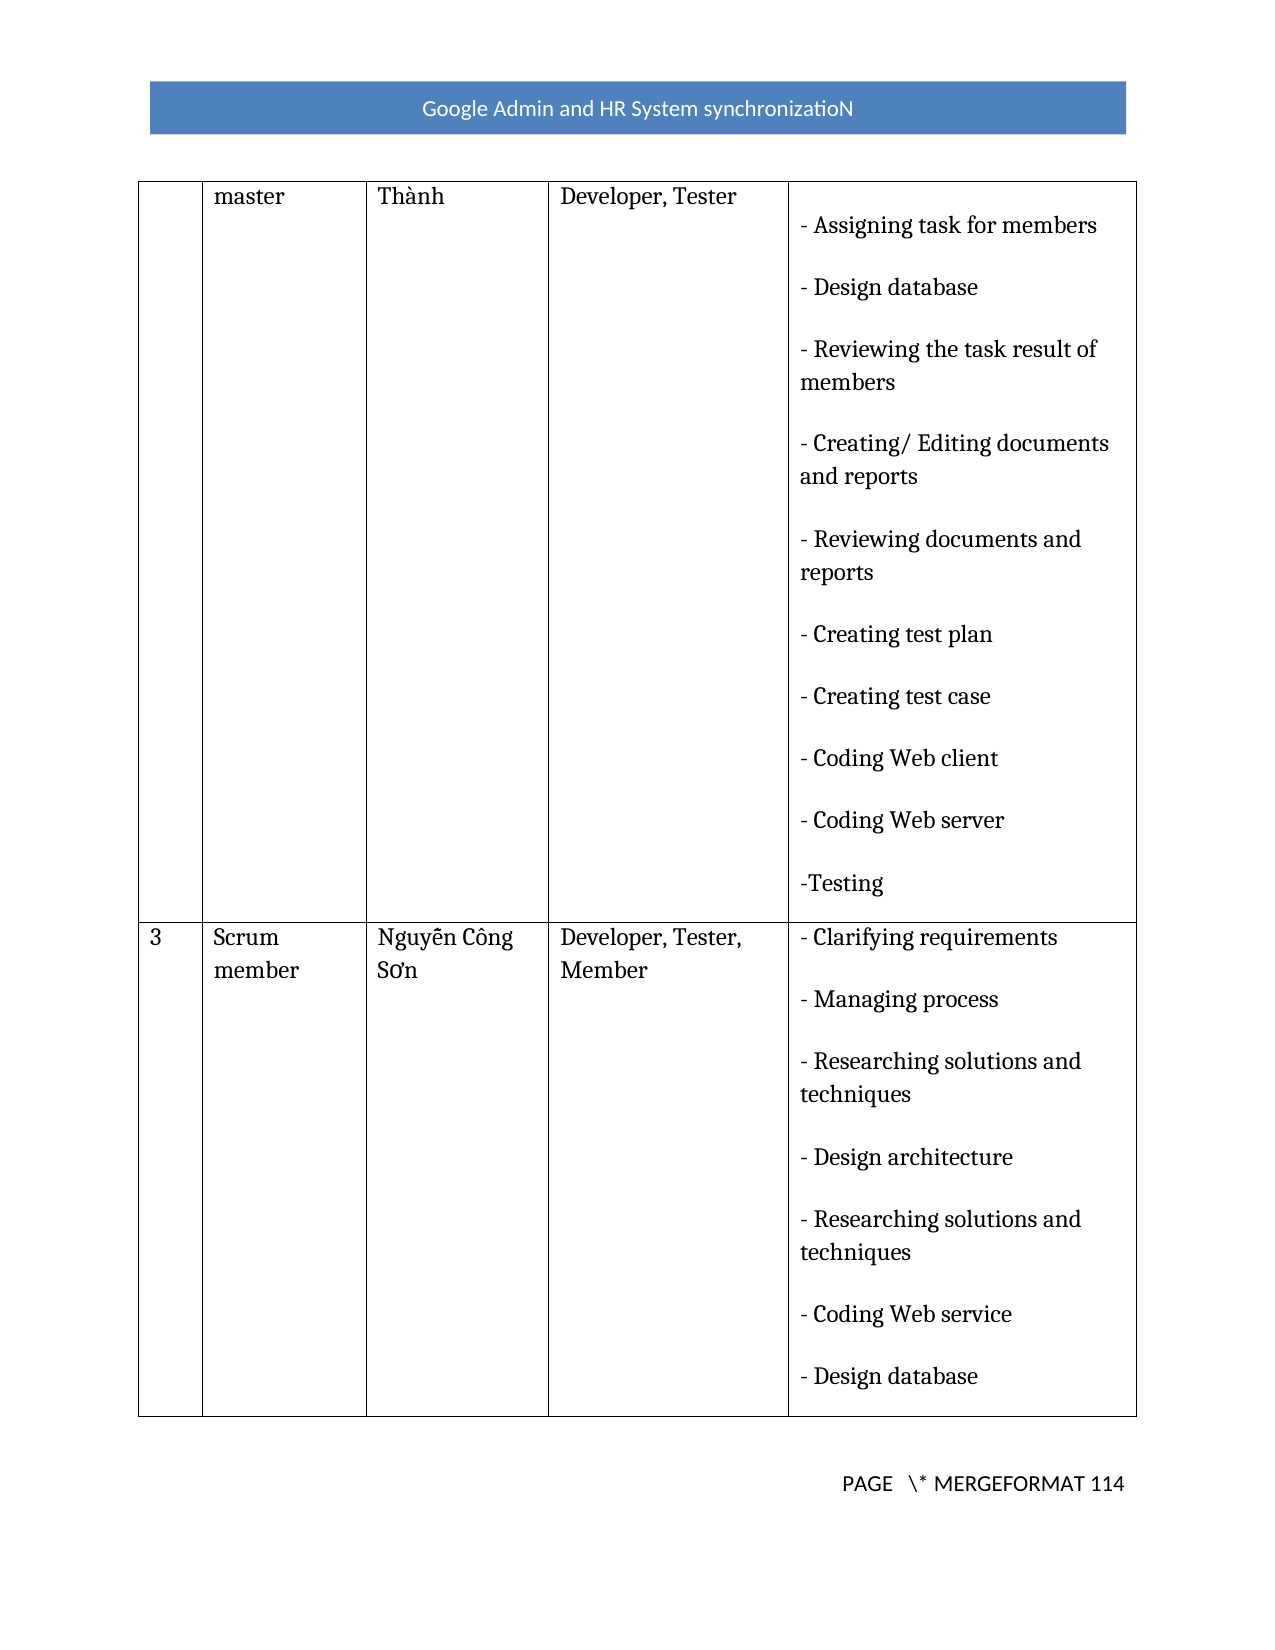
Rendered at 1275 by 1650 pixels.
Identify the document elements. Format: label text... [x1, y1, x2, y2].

table_cell 3 [139, 923, 202, 1416]
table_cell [549, 923, 788, 1416]
table_cell Nguyễn Công Sơn [367, 923, 548, 1416]
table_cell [549, 182, 788, 922]
table_cell Phan Văn Thành [367, 182, 548, 922]
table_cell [789, 923, 1136, 1416]
table_cell 2 [139, 182, 202, 922]
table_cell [789, 182, 1136, 922]
table_cell Scrum member [203, 923, 366, 1416]
table_cell Scrum master [203, 182, 366, 922]
